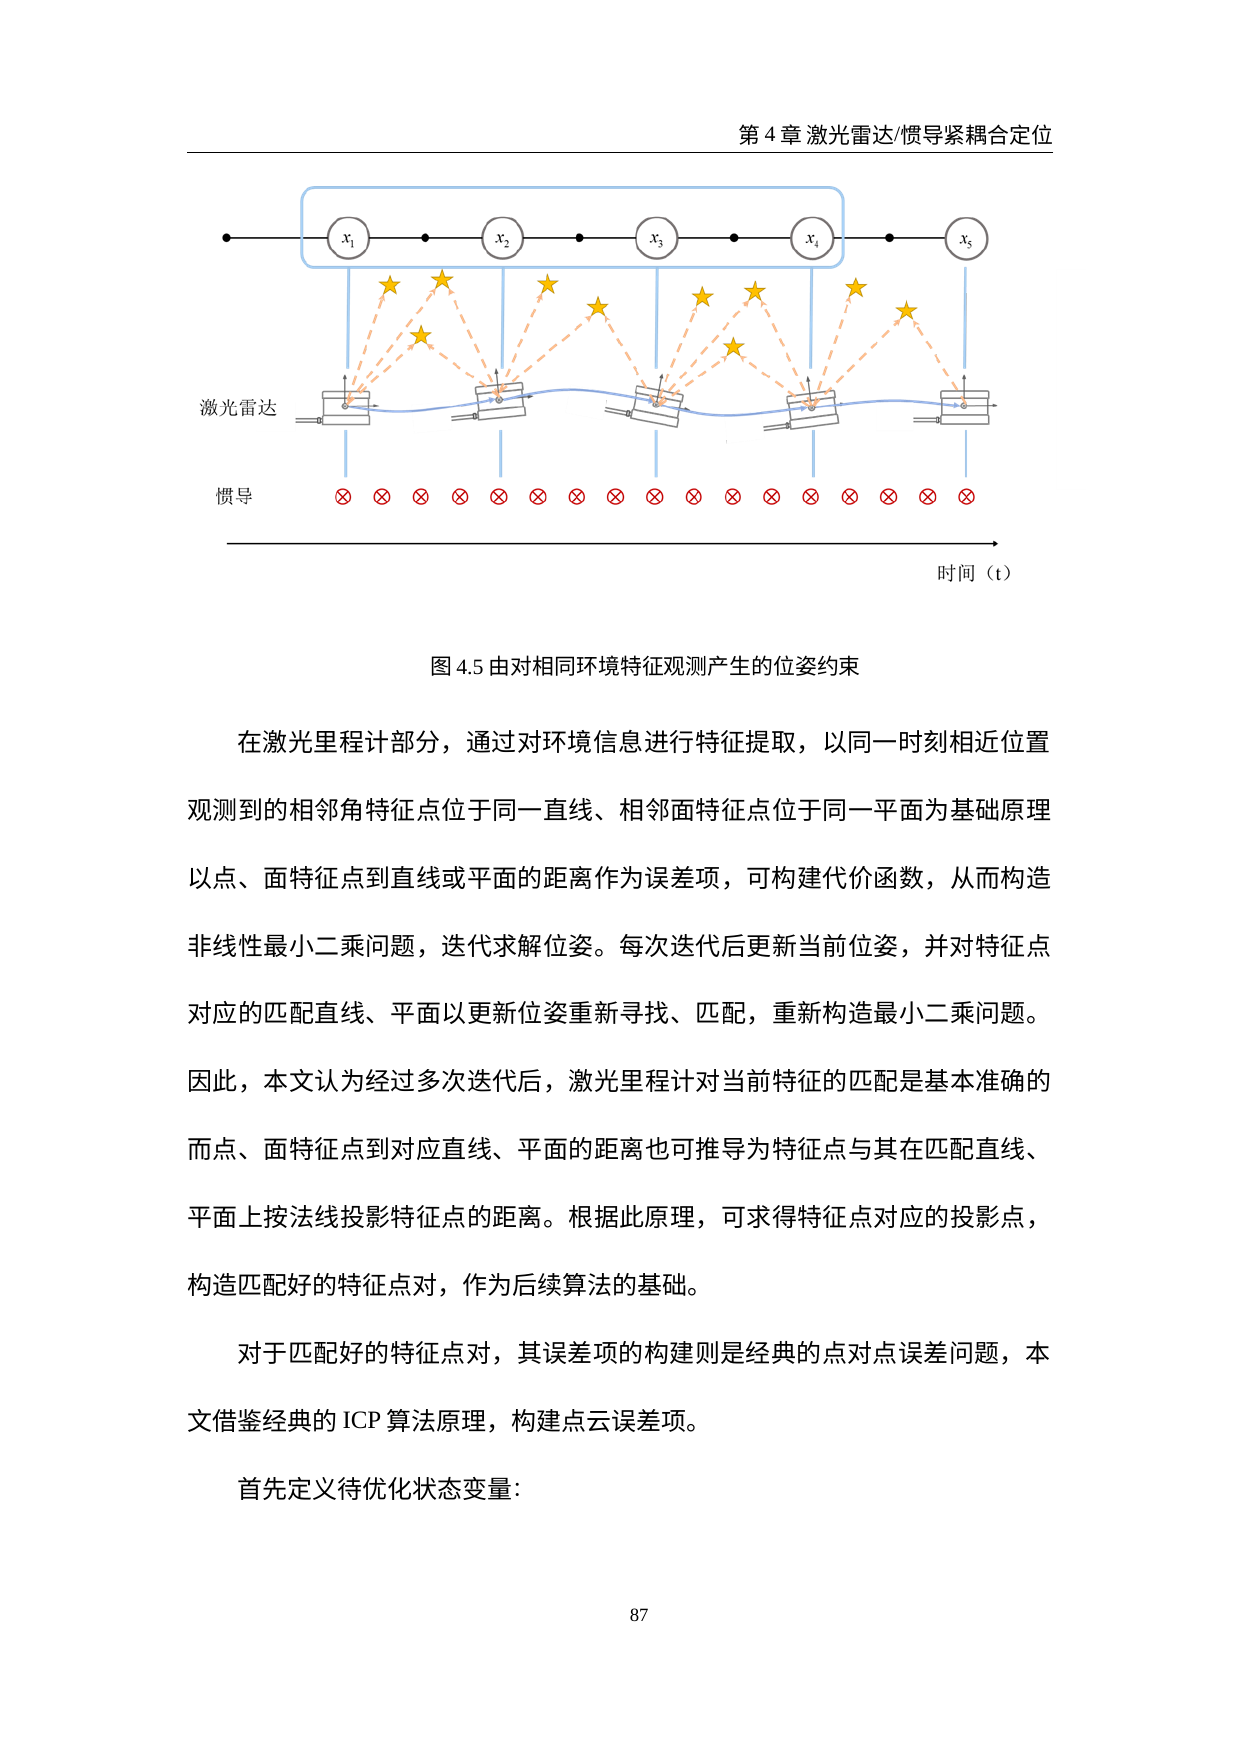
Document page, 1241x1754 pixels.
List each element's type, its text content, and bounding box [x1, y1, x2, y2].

picture [187, 186, 1085, 596]
text 在激光里程计部分，通过对环境信息进行特征提取，以同一时刻相近位置观测到的相邻角特征点位于同一直线、相邻面特征点位于同一平面为基础原理，以点、面特征点到直线或平面的距离作为误差项，可构建代价函数，从而构造非线性最小二乘问题，迭代求解位姿。每次迭代后更新当前位姿，并对特征点对应的匹配直线、平面以更新位姿重新寻找、匹配，重新构造最小二乘问题。因此，本文认为经过多次迭代后，激光里程计对当前特征的匹配是基本准确的。而点、面特征点到对应直线、平面的距离也可推导为特征点与其在匹配直线、平面上按法线投影特征点的距离。根据此原理，可求得特征点对应的投影点，构造匹配好的特征点对，作为后续算法的基础。 [187, 706, 1053, 1318]
text 首先定义待优化状态变量： [187, 1453, 1053, 1521]
text 图4.5 由对相同环境特征观测产生的位姿约束 [187, 647, 1053, 681]
text 对于匹配好的特征点对，其误差项的构建则是经典的点对点误差问题，本文借鉴经典的ICP算法原理，构建点云误差项。 [187, 1318, 1053, 1453]
